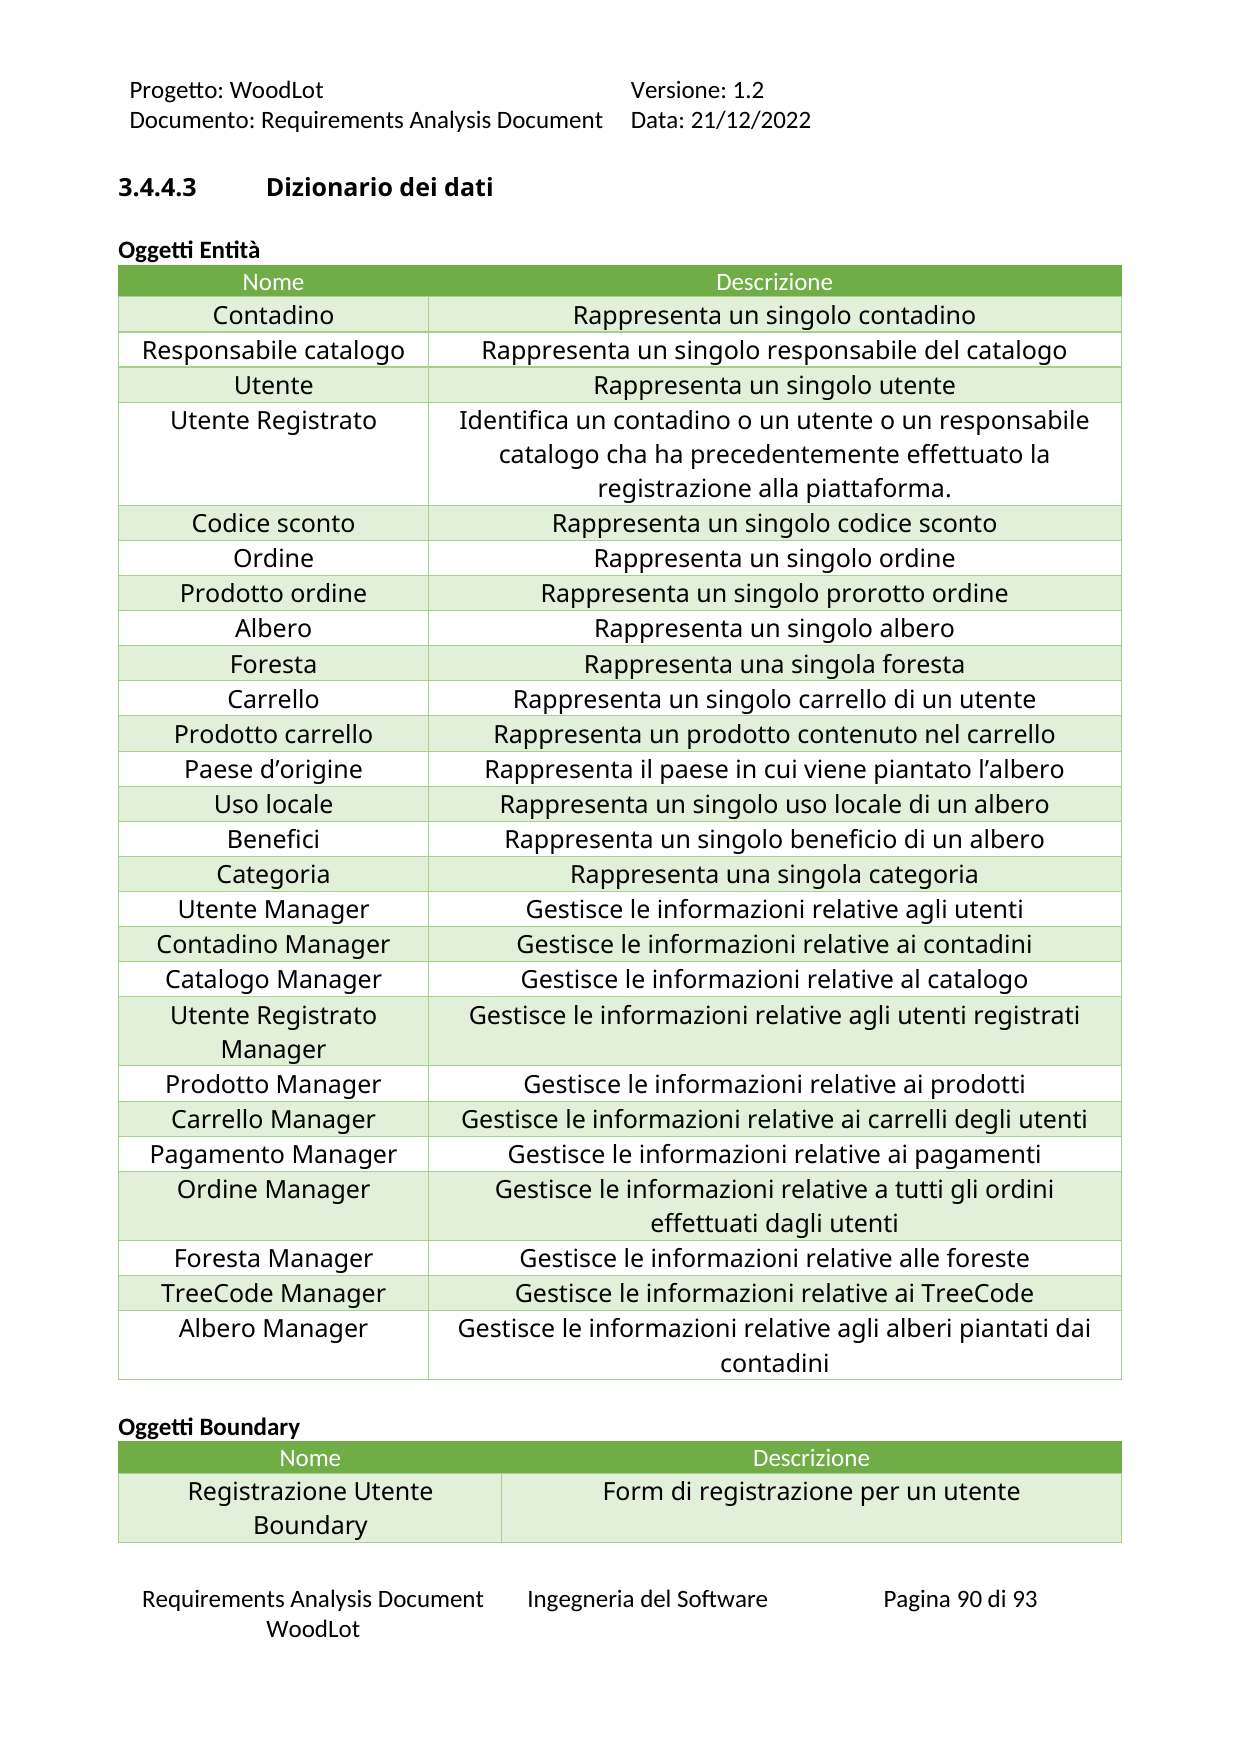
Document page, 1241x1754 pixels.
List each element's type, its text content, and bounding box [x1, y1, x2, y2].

table_cell Gestisce le informazioni relative alle foreste [429, 1241, 1121, 1275]
table_cell Rappresenta un singolo carrello di un utente [429, 681, 1121, 715]
table_cell Responsabile catalogo [119, 333, 428, 366]
text Oggetti Entità [118, 234, 1122, 265]
table_cell Rappresenta un singolo prorotto ordine [429, 576, 1121, 610]
table_cell Foresta Manager [119, 1241, 428, 1275]
table_cell Rappresenta un singolo ordine [429, 541, 1121, 575]
table_cell Gestisce le informazioni relative al catalogo [429, 962, 1121, 996]
table_cell Identifica un contadino o un utente o un responsabile catalogo cha ha precedentemente effettuato la registrazione alla piattaforma. [429, 403, 1121, 505]
subtitle Dizionario dei dati [118, 169, 1122, 204]
table_cell Gestisce le informazioni relative ai carrelli degli utenti [429, 1102, 1121, 1136]
table_cell Rappresenta un singolo beneficio di un albero [429, 822, 1121, 856]
table_cell Codice sconto [119, 506, 428, 540]
table_cell Utente [119, 368, 428, 402]
table_cell Form di registrazione per un utente [502, 1474, 1121, 1542]
table_header Descrizione [502, 1443, 1121, 1473]
table_cell Rappresenta un singolo uso locale di un albero [429, 787, 1121, 821]
table_cell Rappresenta un prodotto contenuto nel carrello [429, 716, 1121, 751]
table_cell Uso locale [119, 787, 428, 821]
text Oggetti Boundary [118, 1411, 1122, 1441]
table_header Descrizione [429, 266, 1121, 296]
table_cell Rappresenta un singolo contadino [429, 297, 1121, 331]
table_cell Gestisce le informazioni relative ai prodotti [429, 1066, 1121, 1101]
table_cell Utente Registrato [119, 403, 428, 505]
table_cell Gestisce le informazioni relative ai TreeCode [429, 1276, 1121, 1310]
table_header Nome [119, 266, 428, 296]
table_cell Gestisce le informazioni relative a tutti gli ordini effettuati dagli utenti [429, 1172, 1121, 1240]
table_cell Carrello Manager [119, 1102, 428, 1136]
table_header Nome [119, 1443, 501, 1473]
table_cell Rappresenta una singola foresta [429, 646, 1121, 680]
table_cell Categoria [119, 857, 428, 891]
table_cell Utente Manager [119, 892, 428, 926]
table_cell Albero Manager [119, 1311, 428, 1379]
table_cell Gestisce le informazioni relative agli utenti registrati [429, 997, 1121, 1065]
table_cell Gestisce le informazioni relative ai pagamenti [429, 1137, 1121, 1171]
table_cell Pagamento Manager [119, 1137, 428, 1171]
table_cell Prodotto Manager [119, 1066, 428, 1101]
table_cell Rappresenta una singola categoria [429, 857, 1121, 891]
table_cell TreeCode Manager [119, 1276, 428, 1310]
table_cell Albero [119, 611, 428, 645]
table_cell Gestisce le informazioni relative agli utenti [429, 892, 1121, 926]
table_cell Rappresenta un singolo codice sconto [429, 506, 1121, 540]
table_cell Rappresenta un singolo albero [429, 611, 1121, 645]
table_cell Prodotto ordine [119, 576, 428, 610]
table_cell Ordine [119, 541, 428, 575]
table_cell Benefici [119, 822, 428, 856]
table_cell Paese d’origine [119, 752, 428, 786]
table_cell Rappresenta un singolo utente [429, 368, 1121, 402]
table_cell Registrazione Utente Boundary [119, 1474, 501, 1542]
table_cell Ordine Manager [119, 1172, 428, 1240]
table_cell Rappresenta un singolo responsabile del catalogo [429, 333, 1121, 366]
table_cell Contadino Manager [119, 927, 428, 961]
table_cell Rappresenta il paese in cui viene piantato l’albero [429, 752, 1121, 786]
table_cell Catalogo Manager [119, 962, 428, 996]
table_cell Gestisce le informazioni relative agli alberi piantati dai contadini [429, 1311, 1121, 1379]
table_cell Utente Registrato Manager [119, 997, 428, 1065]
table_cell Contadino [119, 297, 428, 331]
table_cell Gestisce le informazioni relative ai contadini [429, 927, 1121, 961]
table_cell Foresta [119, 646, 428, 680]
table_cell Carrello [119, 681, 428, 715]
table_cell Prodotto carrello [119, 716, 428, 751]
